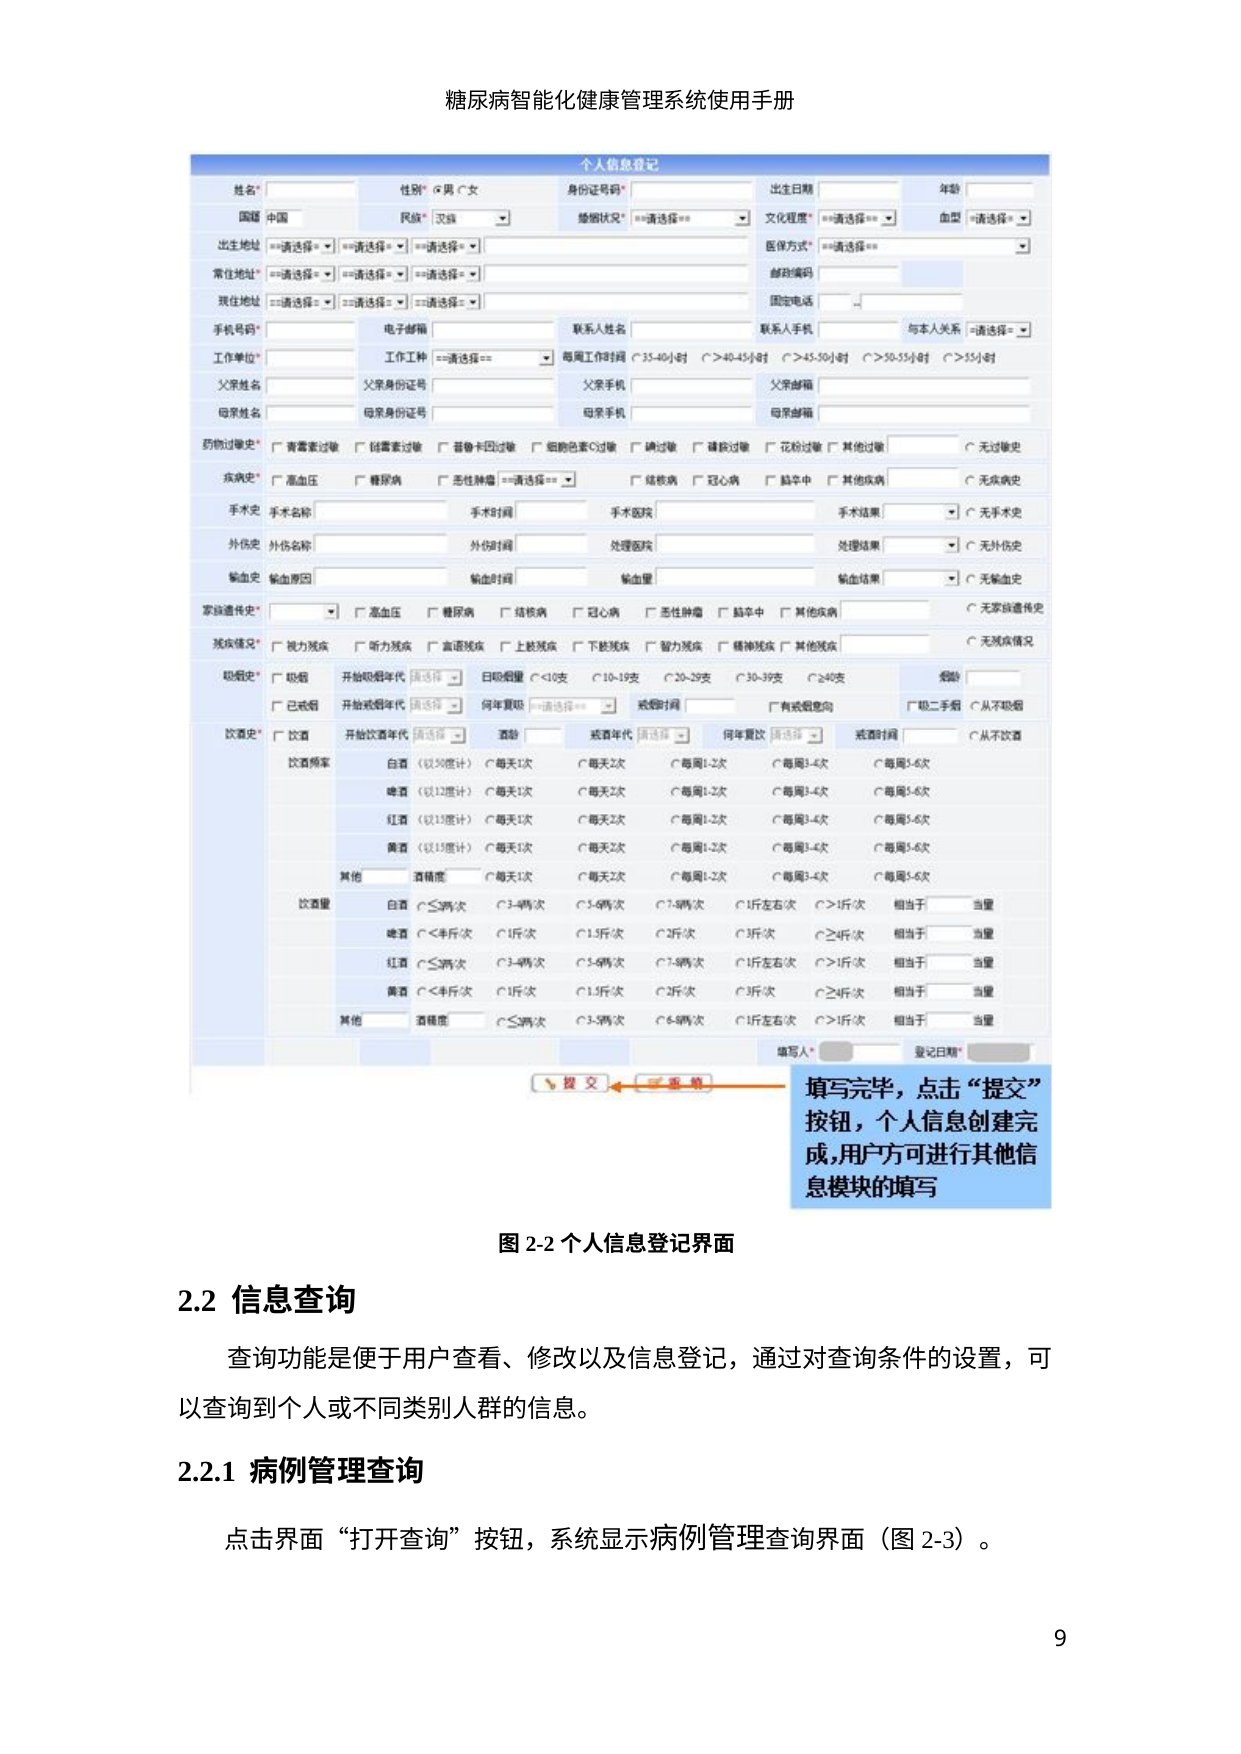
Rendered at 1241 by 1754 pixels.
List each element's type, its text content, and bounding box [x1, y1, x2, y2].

subtitle 2.2 信息查询 [177, 1275, 359, 1321]
subtitle 2.2.1 病例管理查询 [177, 1447, 1077, 1490]
text 点击界面“打开查询”按钮，系统显示病例管理查询界面（图 2-3）。 [224, 1514, 1077, 1557]
text 查询功能是便于用户查看、修改以及信息登记，通过对查询条件的设置，可 以查询到个人或不同类别人群的信息。 [177, 1338, 1054, 1424]
text 图 2-2 个人信息登记界面 [498, 1226, 1076, 1257]
picture [188, 150, 1053, 1218]
